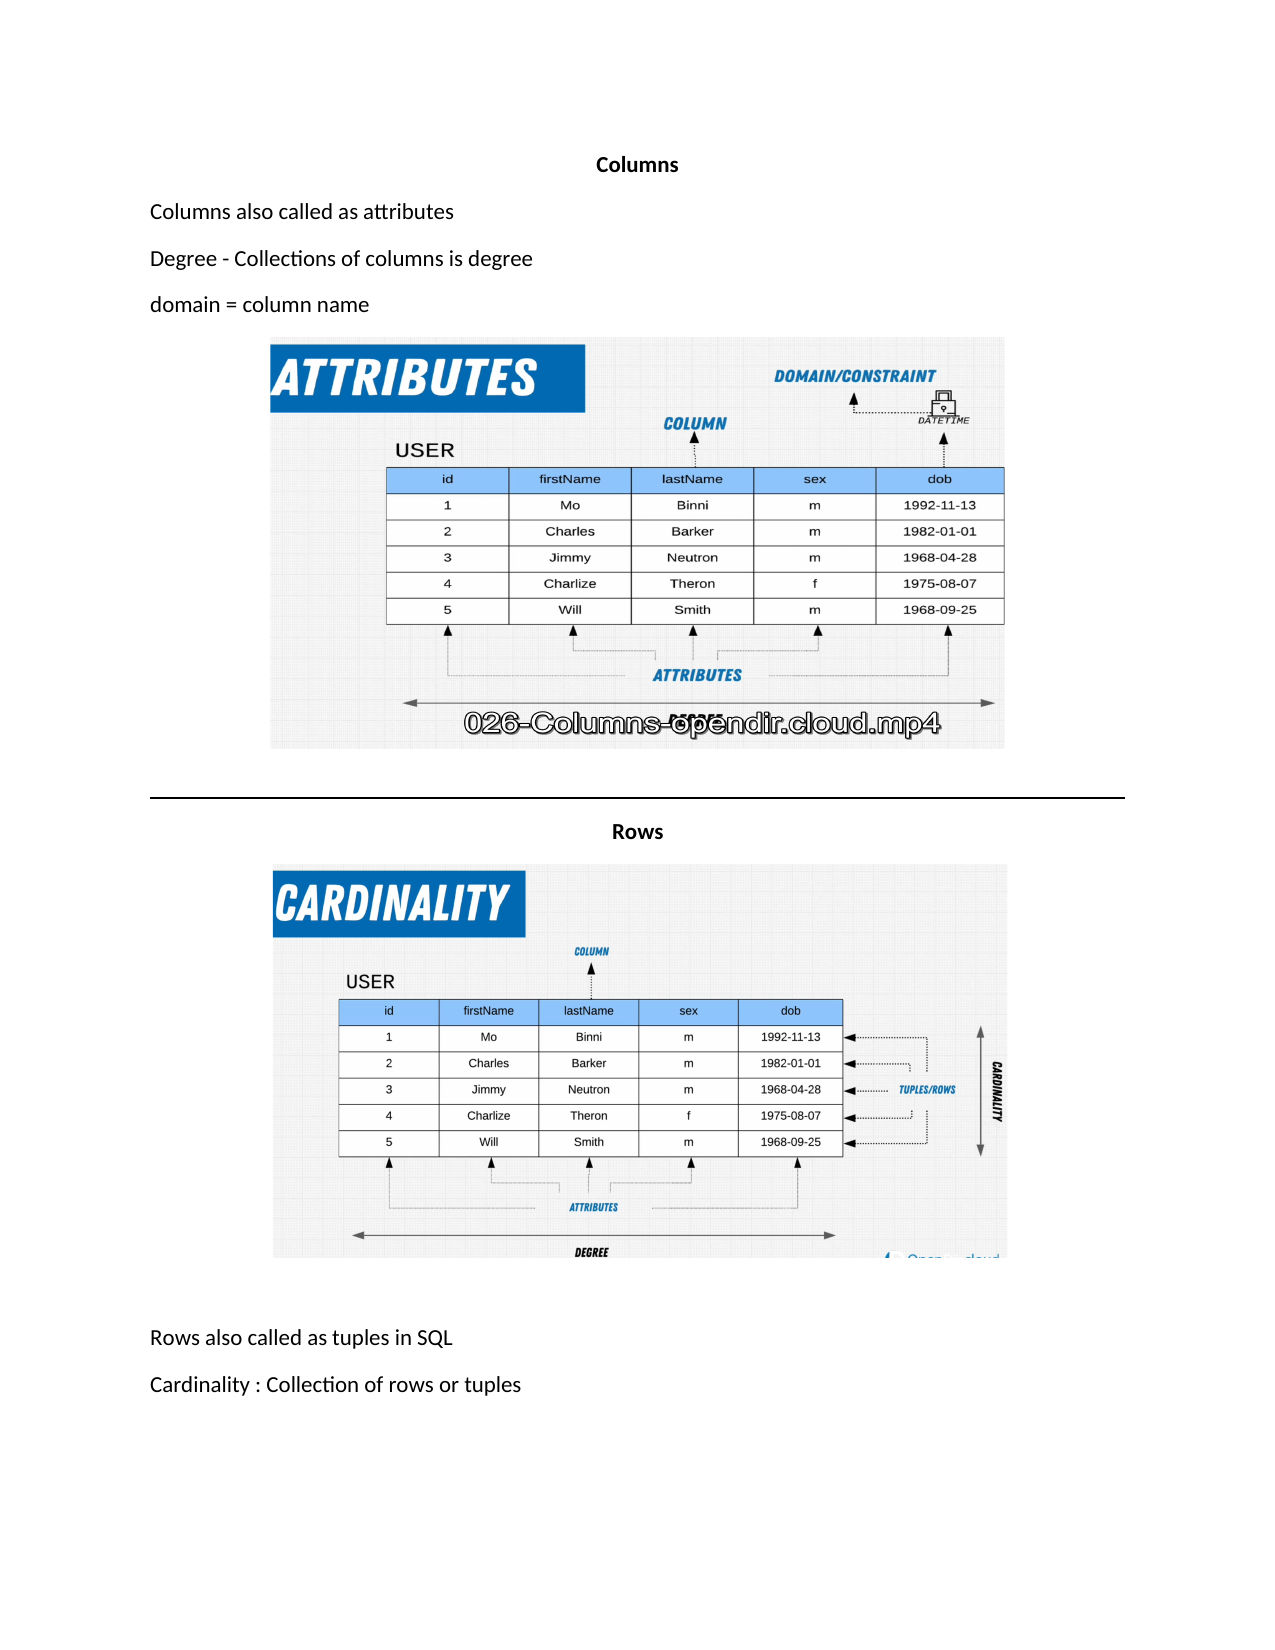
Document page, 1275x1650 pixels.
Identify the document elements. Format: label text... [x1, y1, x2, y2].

text Degree - Collections of columns is degree [150, 244, 1125, 272]
picture [272, 864, 1008, 1258]
text Rows [150, 817, 1125, 846]
text domain = column name [150, 291, 1125, 319]
text Rows also called as tuples in SQL [150, 1323, 1125, 1351]
text Columns [150, 150, 1125, 178]
text Columns also called as attributes [150, 197, 1125, 225]
picture [270, 337, 1005, 749]
text Cardinality : Collection of rows or tuples [150, 1370, 1125, 1398]
